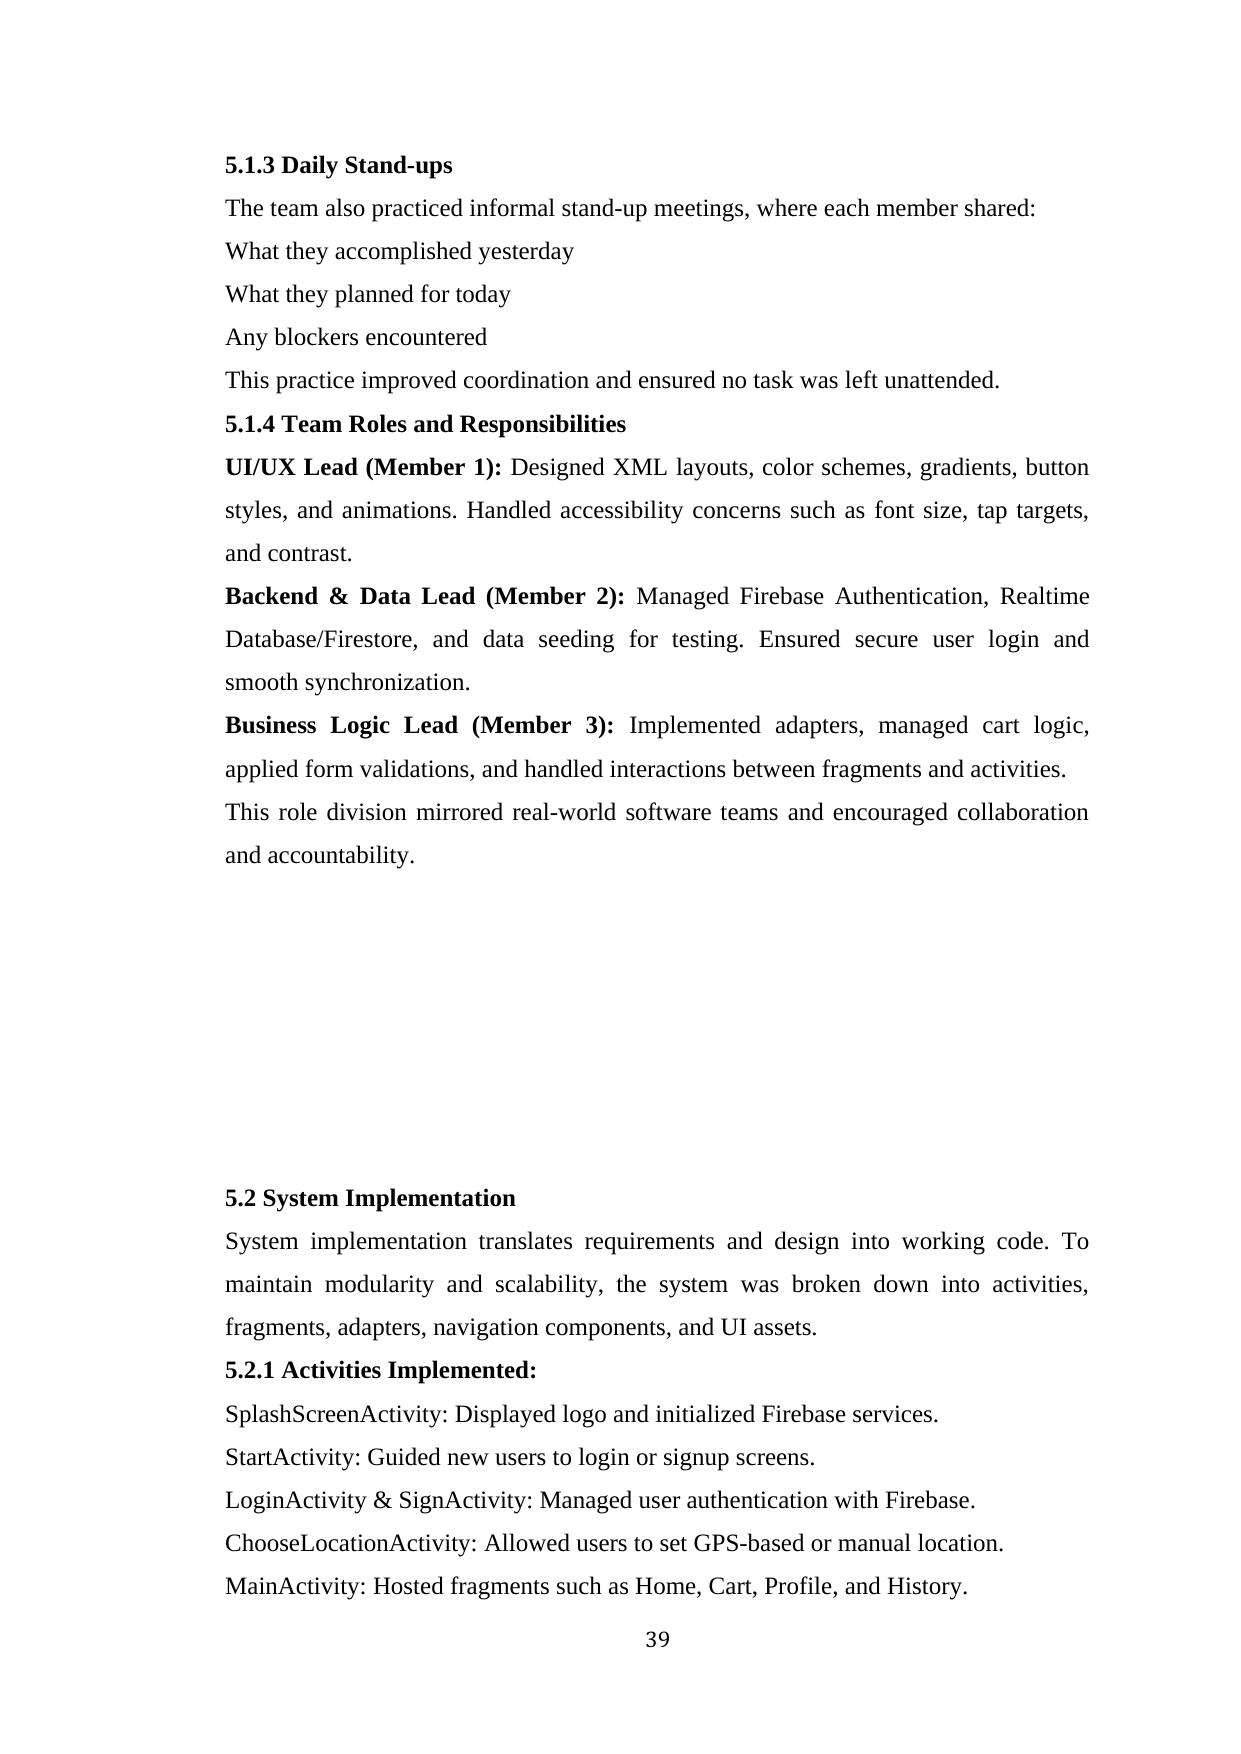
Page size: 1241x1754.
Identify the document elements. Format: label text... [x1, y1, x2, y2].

text What they planned for today [225, 279, 1090, 308]
text 5.1.4 Team Roles and Responsibilities [225, 409, 1090, 437]
text 5.2 System Implementation [225, 1183, 1090, 1212]
text MainActivity: Hosted fragments such as Home, Cart, Profile, and History. [225, 1571, 1090, 1600]
text The team also practiced informal stand-up meetings, where each member shared: [225, 193, 1090, 222]
text UI/UX Lead (Member 1): Designed XML layouts, color schemes, gradients, button styles, and animations. Handled accessibility concerns such as font size, tap targets, and contrast. [225, 452, 1090, 567]
text Any blockers encountered [225, 322, 1090, 351]
text StartActivity: Guided new users to login or signup screens. [225, 1442, 1090, 1471]
text What they accomplished yesterday [225, 236, 1090, 265]
text SplashScreenActivity: Displayed logo and initialized Firebase services. [225, 1399, 1090, 1427]
text LoginActivity & SignActivity: Managed user authentication with Firebase. [225, 1485, 1090, 1514]
text This role division mirrored real-world software teams and encouraged collaboration and accountability. [225, 797, 1090, 869]
text ChooseLocationActivity: Allowed users to set GPS-based or manual location. [225, 1528, 1090, 1557]
text Backend & Data Lead (Member 2): Managed Firebase Authentication, Realtime Database/Firestore, and data seeding for testing. Ensured secure user login and smooth synchronization. [225, 581, 1090, 696]
text This practice improved coordination and ensured no task was left unattended. [225, 366, 1090, 394]
text 5.2.1 Activities Implemented: [225, 1356, 1090, 1384]
text 5.1.3 Daily Stand-ups [225, 150, 1090, 179]
text Business Logic Lead (Member 3): Implemented adapters, managed cart logic, applied form validations, and handled interactions between fragments and activities. [225, 711, 1090, 782]
text System implementation translates requirements and design into working code. To maintain modularity and scalability, the system was broken down into activities, fragments, adapters, navigation components, and UI assets. [225, 1226, 1090, 1341]
